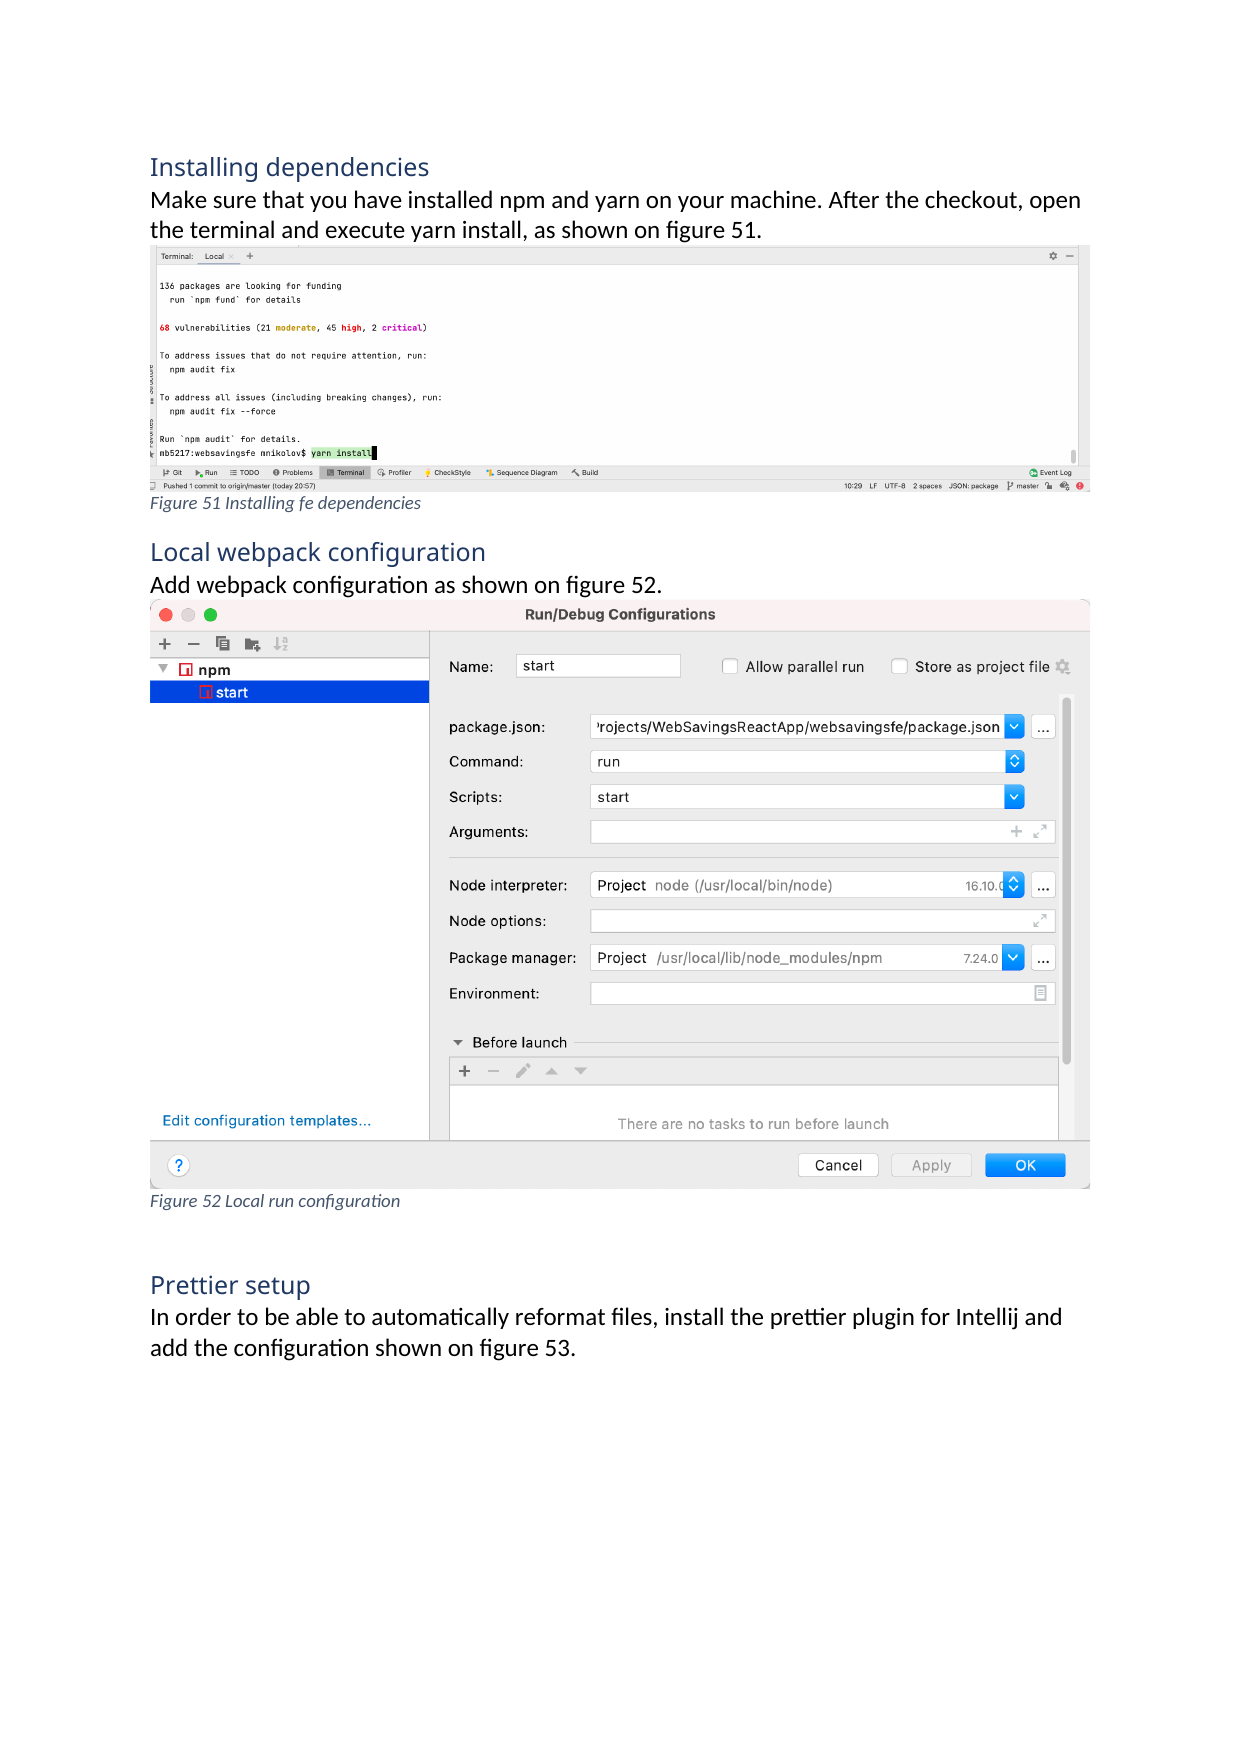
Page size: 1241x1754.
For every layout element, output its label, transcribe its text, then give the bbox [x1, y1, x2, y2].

picture [150, 599, 1091, 1189]
text Figure 51 Installing fe dependencies [150, 492, 1090, 514]
subtitle Local webpack configuration [150, 535, 1090, 569]
text Add webpack configuration as shown on figure 52. [150, 569, 1090, 599]
picture [150, 245, 1091, 492]
subtitle Installing dependencies [150, 150, 1090, 184]
text In order to be able to automatically reformat files, install the prettier plugin for Intellij and add the configuration shown on figure 53. [150, 1301, 1090, 1362]
subtitle Prettier setup [150, 1267, 1090, 1301]
text Figure 52 Local run configuration [150, 1189, 1090, 1212]
text Make sure that you have installed npm and yarn on your machine. After the checkout, open the terminal and execute yarn install, as shown on figure 51. [150, 184, 1090, 245]
